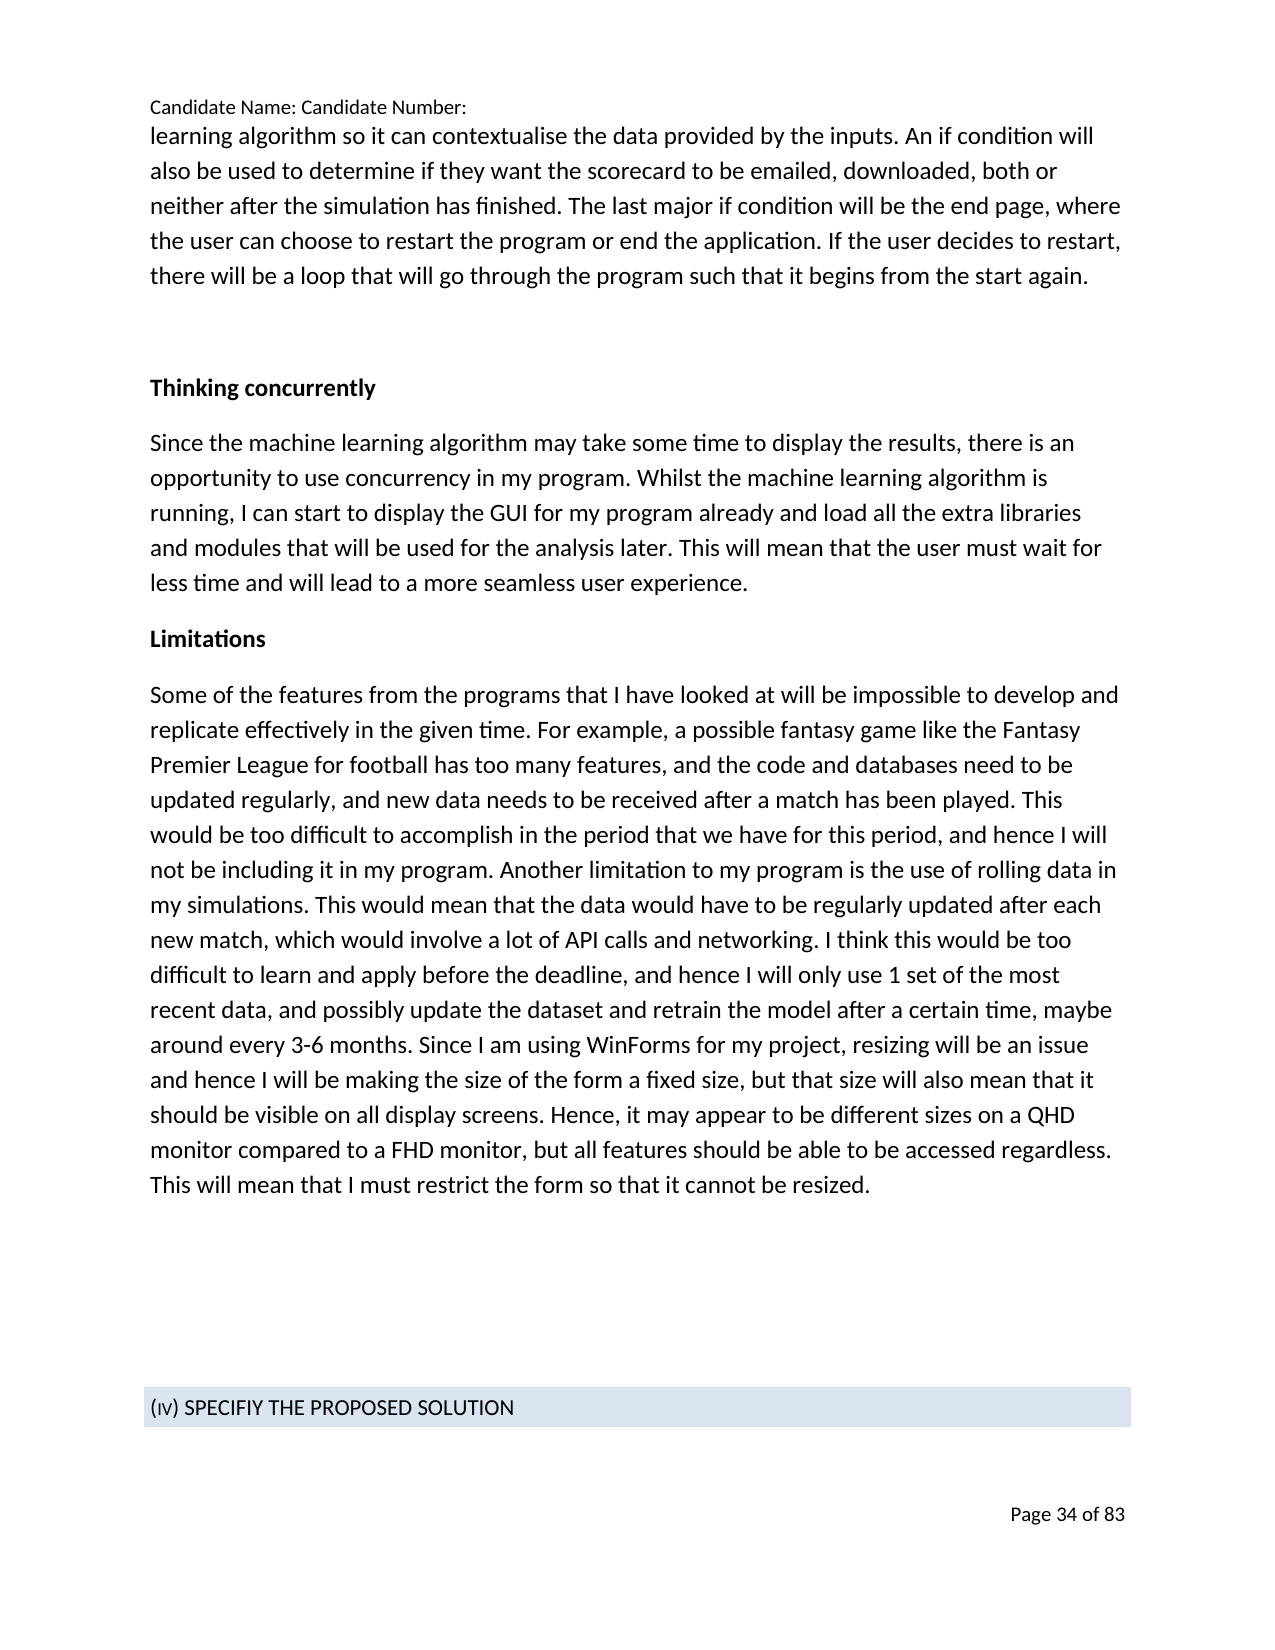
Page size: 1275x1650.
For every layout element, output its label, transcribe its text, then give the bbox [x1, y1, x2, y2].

text Since the machine learning algorithm may take some time to display the results, there is an opportunity to use concurrency in my program. Whilst the machine learning algorithm is running, I can start to display the GUI for my program already and load all the extra libraries and modules that will be used for the analysis later. This will mean that the user must wait for less time and will lead to a more seamless user experience. [150, 427, 1125, 598]
text Limitations [150, 623, 1125, 654]
text Thinking concurrently [150, 372, 1125, 402]
text Some of the features from the programs that I have looked at will be impossible to develop and replicate effectively in the given time. For example, a possible fantasy game like the Fantasy Premier League for football has too many features, and the code and databases need to be updated regularly, and new data needs to be received after a match has been played. This would be too difficult to accomplish in the period that we have for this period, and hence I will not be including it in my program. Another limitation to my program is the use of rolling data in my simulations. This would mean that the data would have to be regularly updated after each new match, which would involve a lot of API calls and networking. I think this would be too difficult to learn and apply before the deadline, and hence I will only use 1 set of the most recent data, and possibly update the dataset and retrain the model after a certain time, maybe around every 3-6 months. Since I am using WinForms for my project, resizing will be an issue and hence I will be making the size of the form a fixed size, but that size will also mean that it should be visible on all display screens. Hence, it may appear to be different sizes on a QHD monitor compared to a FHD monitor, but all features should be able to be accessed regardless. This will mean that I must restrict the form so that it cannot be resized. [150, 679, 1125, 1200]
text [150, 120, 1125, 291]
subtitle (iv) SPECIFIY THE PROPOSED SOLUTION [150, 1393, 1125, 1421]
